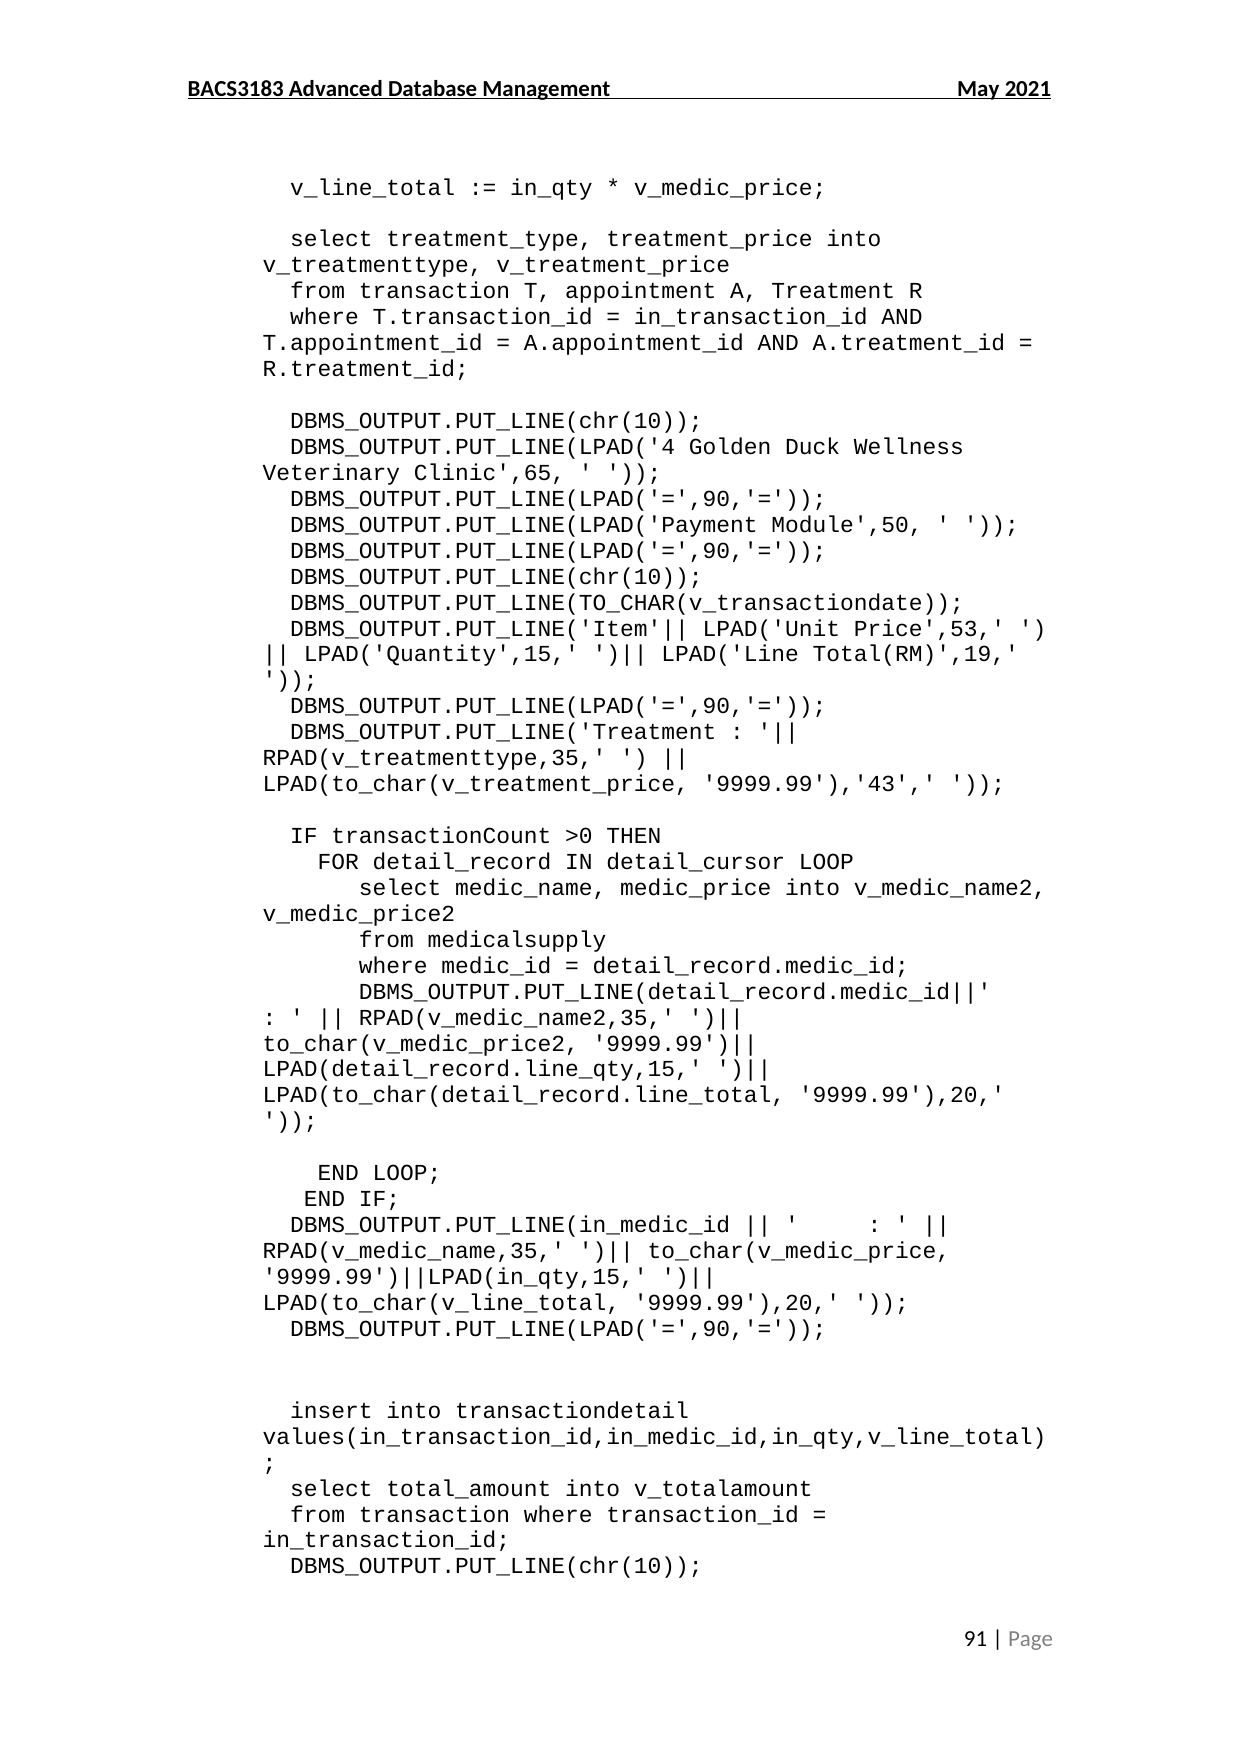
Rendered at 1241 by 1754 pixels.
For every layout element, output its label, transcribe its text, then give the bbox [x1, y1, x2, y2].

text DBMS_OUTPUT.PUT_LINE(LPAD('=',90,'=')); [262, 487, 1053, 513]
text DBMS_OUTPUT.PUT_LINE(in_medic_id || ' : ' || RPAD(v_medic_name,35,' ')|| to_char(v_medic_price, '9999.99')||LPAD(in_qty,15,' ')||LPAD(to_char(v_line_total, '9999.99'),20,' ')); [262, 1213, 1053, 1317]
text DBMS_OUTPUT.PUT_LINE(LPAD('Payment Module',50, ' ')); [262, 513, 1053, 539]
text DBMS_OUTPUT.PUT_LINE(TO_CHAR(v_transactiondate)); [262, 591, 1053, 617]
text from transaction where transaction_id = in_transaction_id; [262, 1503, 1053, 1555]
text select medic_name, medic_price into v_medic_name2, v_medic_price2 [262, 876, 1053, 928]
text DBMS_OUTPUT.PUT_LINE(detail_record.medic_id||' : ' || RPAD(v_medic_name2,35,' ')||to_char(v_medic_price2, '9999.99')||LPAD(detail_record.line_qty,15,' ')||LPAD(to_char(detail_record.line_total, '9999.99'),20,' ')); [262, 980, 1053, 1136]
text IF transactionCount >0 THEN [262, 824, 1053, 850]
text select total_amount into v_totalamount [262, 1477, 1053, 1503]
text where T.transaction_id = in_transaction_id AND T.appointment_id = A.appointment_id AND A.treatment_id = R.treatment_id; [262, 306, 1053, 383]
text END IF; [262, 1187, 1053, 1213]
text END LOOP; [262, 1162, 1053, 1187]
text DBMS_OUTPUT.PUT_LINE(LPAD('=',90,'=')); [262, 695, 1053, 721]
text DBMS_OUTPUT.PUT_LINE(chr(10)); [262, 565, 1053, 591]
text DBMS_OUTPUT.PUT_LINE(chr(10)); [262, 409, 1053, 435]
text insert into transactiondetail values(in_transaction_id,in_medic_id,in_qty,v_line_total); [262, 1399, 1053, 1477]
text DBMS_OUTPUT.PUT_LINE(LPAD('=',90,'=')); [262, 1317, 1053, 1343]
text FOR detail_record IN detail_cursor LOOP [262, 850, 1053, 876]
text from medicalsupply [262, 928, 1053, 954]
text DBMS_OUTPUT.PUT_LINE(chr(10)); [262, 1555, 1053, 1581]
text v_line_total := in_qty * v_medic_price; [262, 176, 1053, 202]
text DBMS_OUTPUT.PUT_LINE(LPAD('4 Golden Duck Wellness Veterinary Clinic',65, ' ')); [262, 435, 1053, 487]
text DBMS_OUTPUT.PUT_LINE(LPAD('=',90,'=')); [262, 539, 1053, 565]
text DBMS_OUTPUT.PUT_LINE('Treatment : '|| RPAD(v_treatmenttype,35,' ') || LPAD(to_char(v_treatment_price, '9999.99'),'43',' ')); [262, 721, 1053, 798]
text from transaction T, appointment A, Treatment R [262, 280, 1053, 306]
text where medic_id = detail_record.medic_id; [262, 954, 1053, 980]
text DBMS_OUTPUT.PUT_LINE('Item'|| LPAD('Unit Price',53,' ') || LPAD('Quantity',15,' ')|| LPAD('Line Total(RM)',19,' ')); [262, 617, 1053, 695]
text select treatment_type, treatment_price into v_treatmenttype, v_treatment_price [262, 228, 1053, 280]
